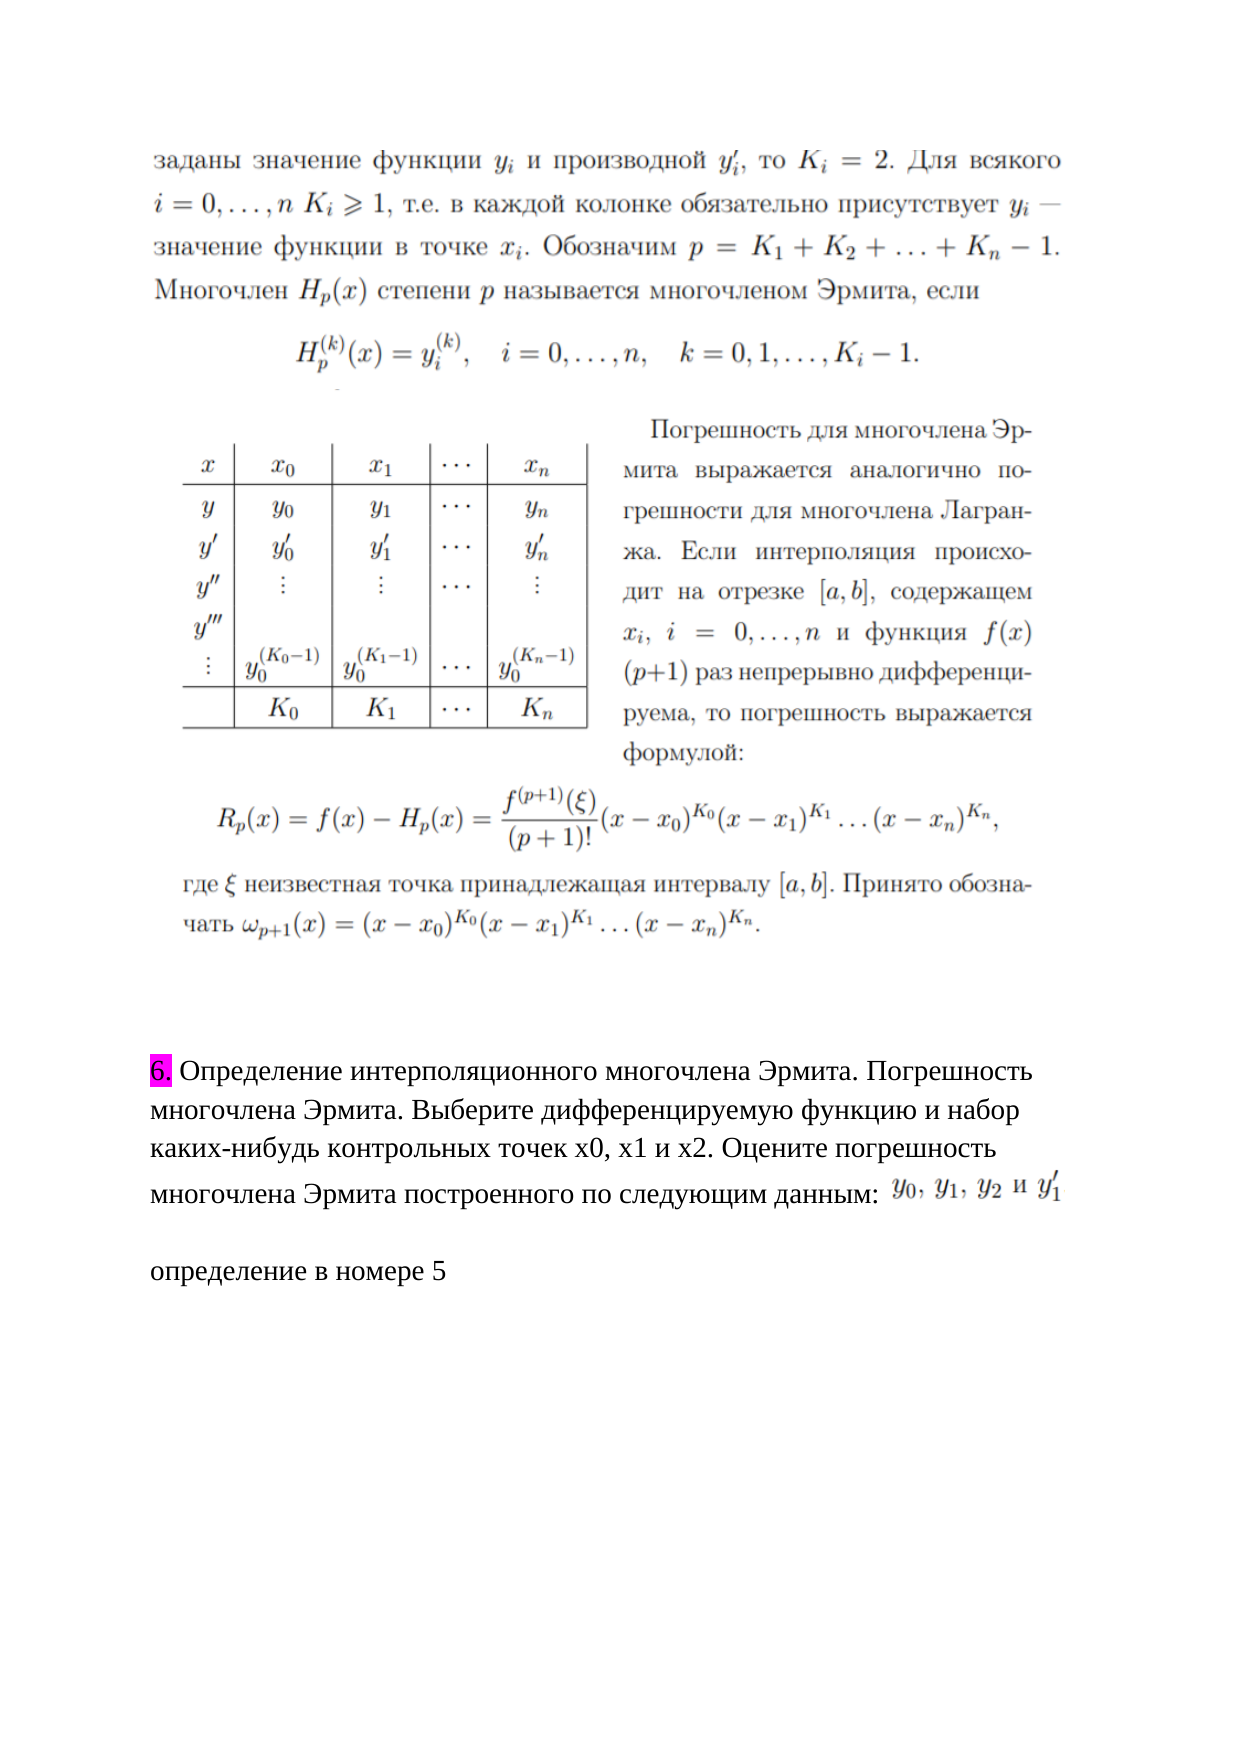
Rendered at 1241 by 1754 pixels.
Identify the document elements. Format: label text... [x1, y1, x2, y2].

picture [150, 389, 1091, 973]
picture [887, 1169, 1065, 1204]
text определение в номере 5 [150, 1253, 1090, 1287]
picture [150, 150, 1091, 386]
text 6. Определение интерполяционного многочлена Эрмита. Погрешность многочлена Эрмита. Выберите дифференцируемую функцию и набор каких-нибудь контрольных точек x0, x1 и x2. Оцените погрешность многочлена Эрмита построенного по следующим данным: [150, 1053, 1090, 1209]
